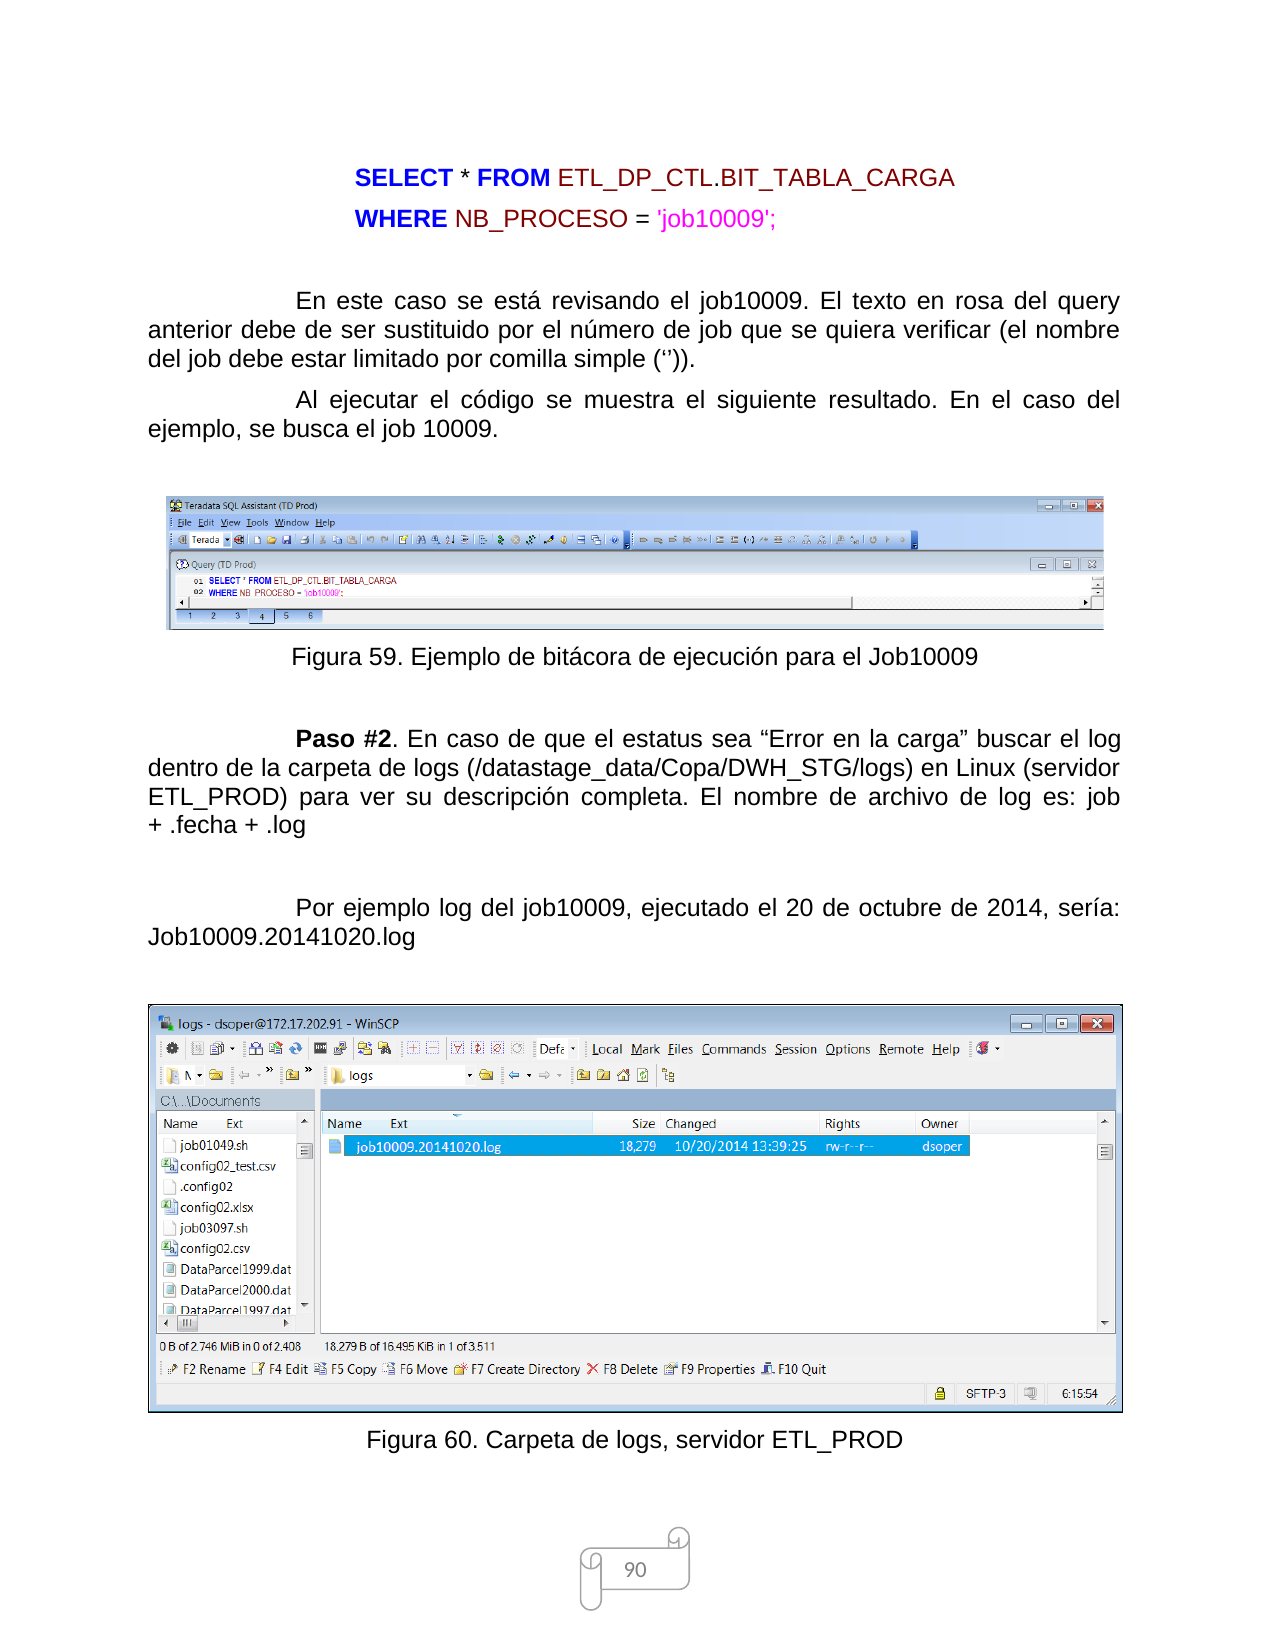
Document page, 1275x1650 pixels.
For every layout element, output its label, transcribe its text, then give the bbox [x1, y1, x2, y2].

text En este caso se está revisando el job10009. El texto en rosa del query anterior debe de ser sustituido por el número de job que se quiera verificar (el nombre del job debe estar limitado por comilla simple (‘’)). [148, 286, 1122, 372]
text Figura 59. Ejemplo de bitácora de ejecución para el Job10009 [148, 642, 1122, 670]
picture [149, 1005, 1122, 1412]
text Figura 60. Carpeta de logs, servidor ETL_PROD [148, 1424, 1122, 1453]
picture [166, 496, 1104, 630]
text SELECT * FROM ETL_DP_CTL.BIT_TABLA_CARGA [207, 162, 1122, 191]
text Por ejemplo log del job10009, ejecutado el 20 de octubre de 2014, sería: Job10009.20141020.log [148, 893, 1122, 950]
text Al ejecutar el código se muestra el siguiente resultado. En el caso del ejemplo, se busca el job 10009. [148, 385, 1122, 442]
text WHERE NB_PROCESO = 'job10009'; [207, 204, 1122, 232]
text Paso #2. En caso de que el estatus sea “Error en la carga” buscar el log dentro de la carpeta de logs (/datastage_data/Copa/DWH_STG/logs) en Linux (servidor ETL_PROD) para ver su descripción completa. El nombre de archivo de log es: job + .fecha + .log [148, 724, 1122, 839]
